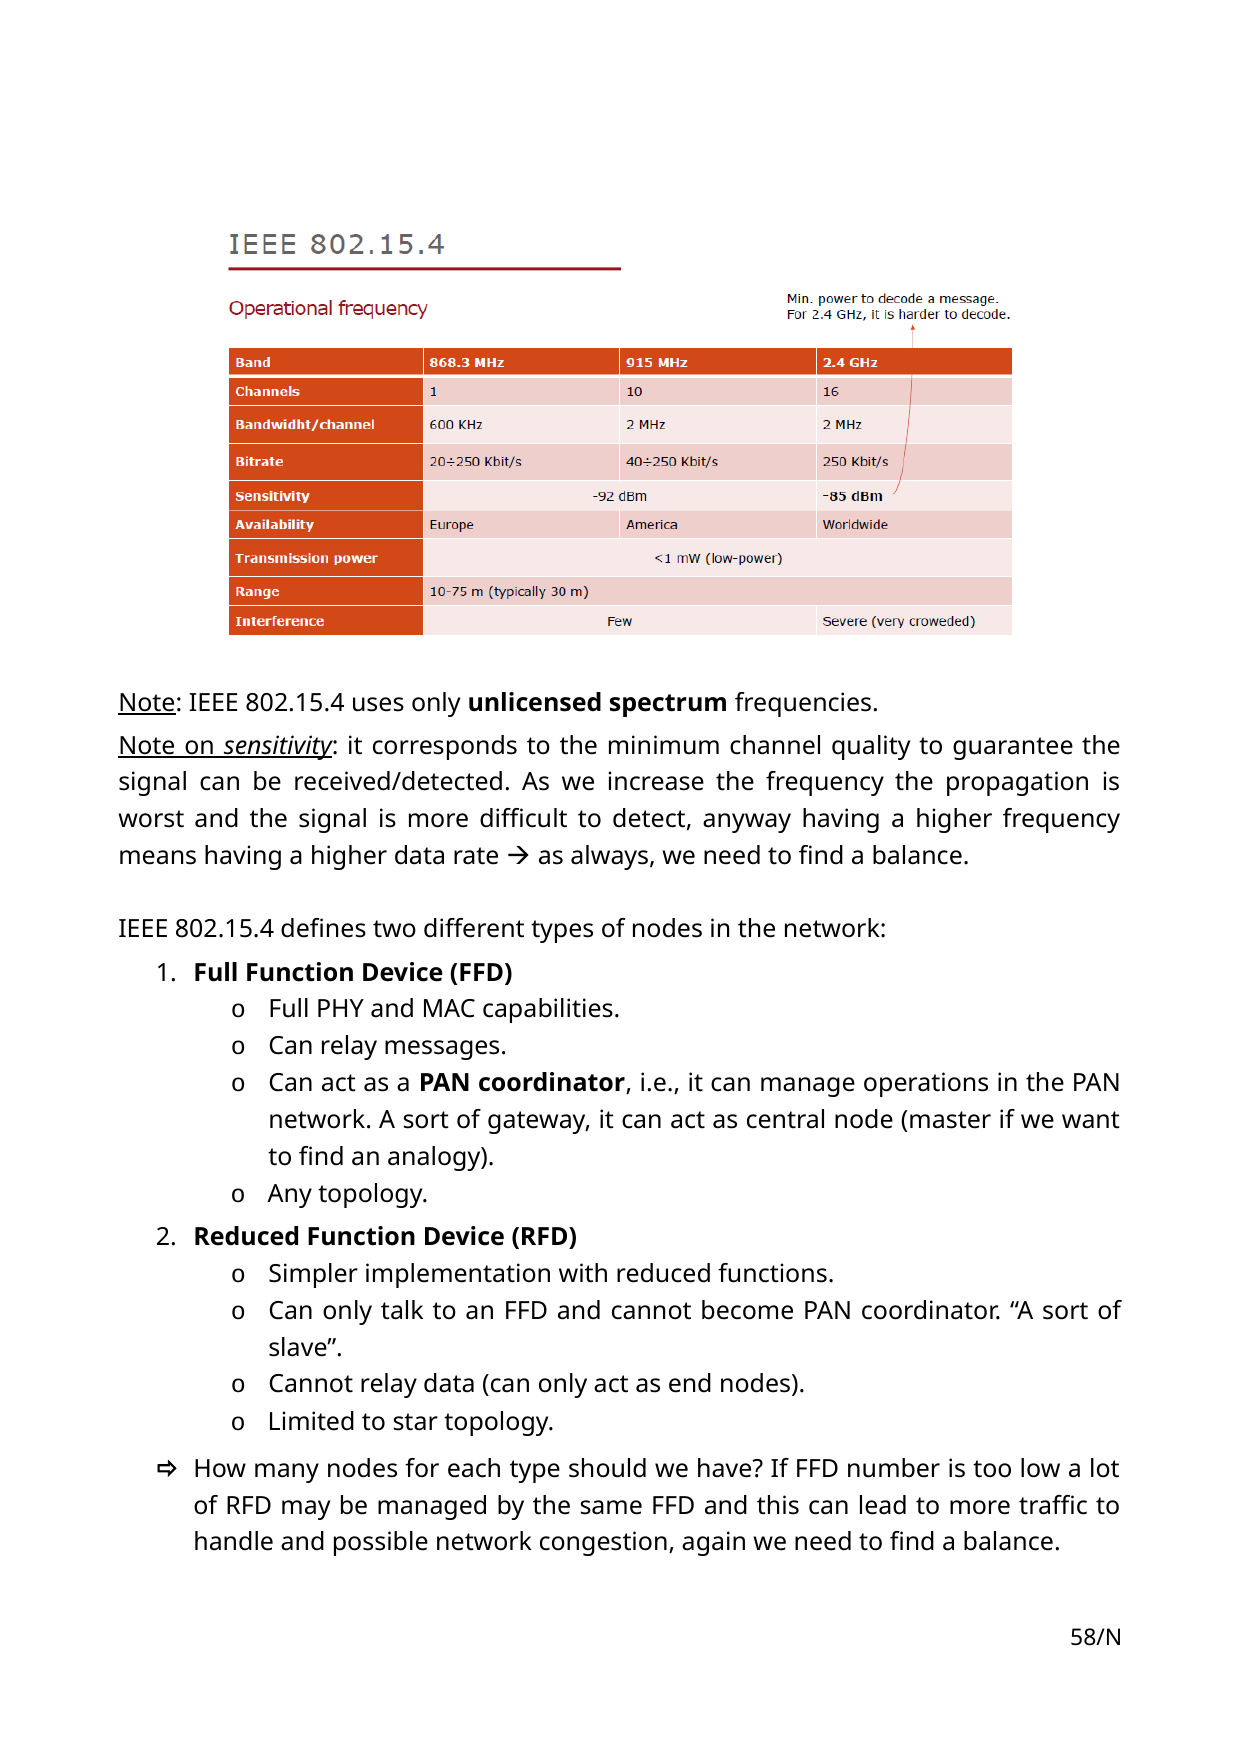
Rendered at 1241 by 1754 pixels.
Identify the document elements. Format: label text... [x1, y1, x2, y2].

picture [220, 221, 1020, 646]
text Note on sensitivity: it corresponds to the minimum channel quality to guarantee the signal can be received/detected. As we increase the frequency the propagation is worst and the signal is more difficult to detect, anyway having a higher frequency means having a higher data rate as always, we need to find a balance. [118, 727, 1122, 872]
list Full Function Device (FFD) [156, 954, 1122, 988]
list Simpler implementation with reduced functions. [231, 1255, 1122, 1290]
list Can relay messages. [231, 1028, 1122, 1062]
list Cannot relay data (can only act as end nodes). [231, 1366, 1122, 1400]
list Can act as a PAN coordinator, i.e., it can manage operations in the PAN network. A sort of gateway, it can act as central node (master if we want to find an analogy). [231, 1065, 1122, 1173]
list Can only talk to an FFD and cannot become PAN coordinator. “A sort of slave”. [231, 1292, 1122, 1363]
list Any topology. [230, 1175, 1122, 1210]
list How many nodes for each type should we have? If FFD number is too low a lot of RFD may be managed by the same FFD and this can lead to more traffic to handle and possible network congestion, again we need to find a balance. [156, 1451, 1122, 1558]
text Note: IEEE 802.15.4 uses only unlicensed spectrum frequencies. [118, 684, 1122, 718]
list Reduced Function Device (RFD) [156, 1219, 1122, 1253]
list Full PHY and MAC capabilities. [231, 991, 1122, 1025]
list Limited to star topology. [230, 1403, 1122, 1437]
text IEEE 802.15.4 defines two different types of nodes in the network: [118, 911, 1122, 945]
